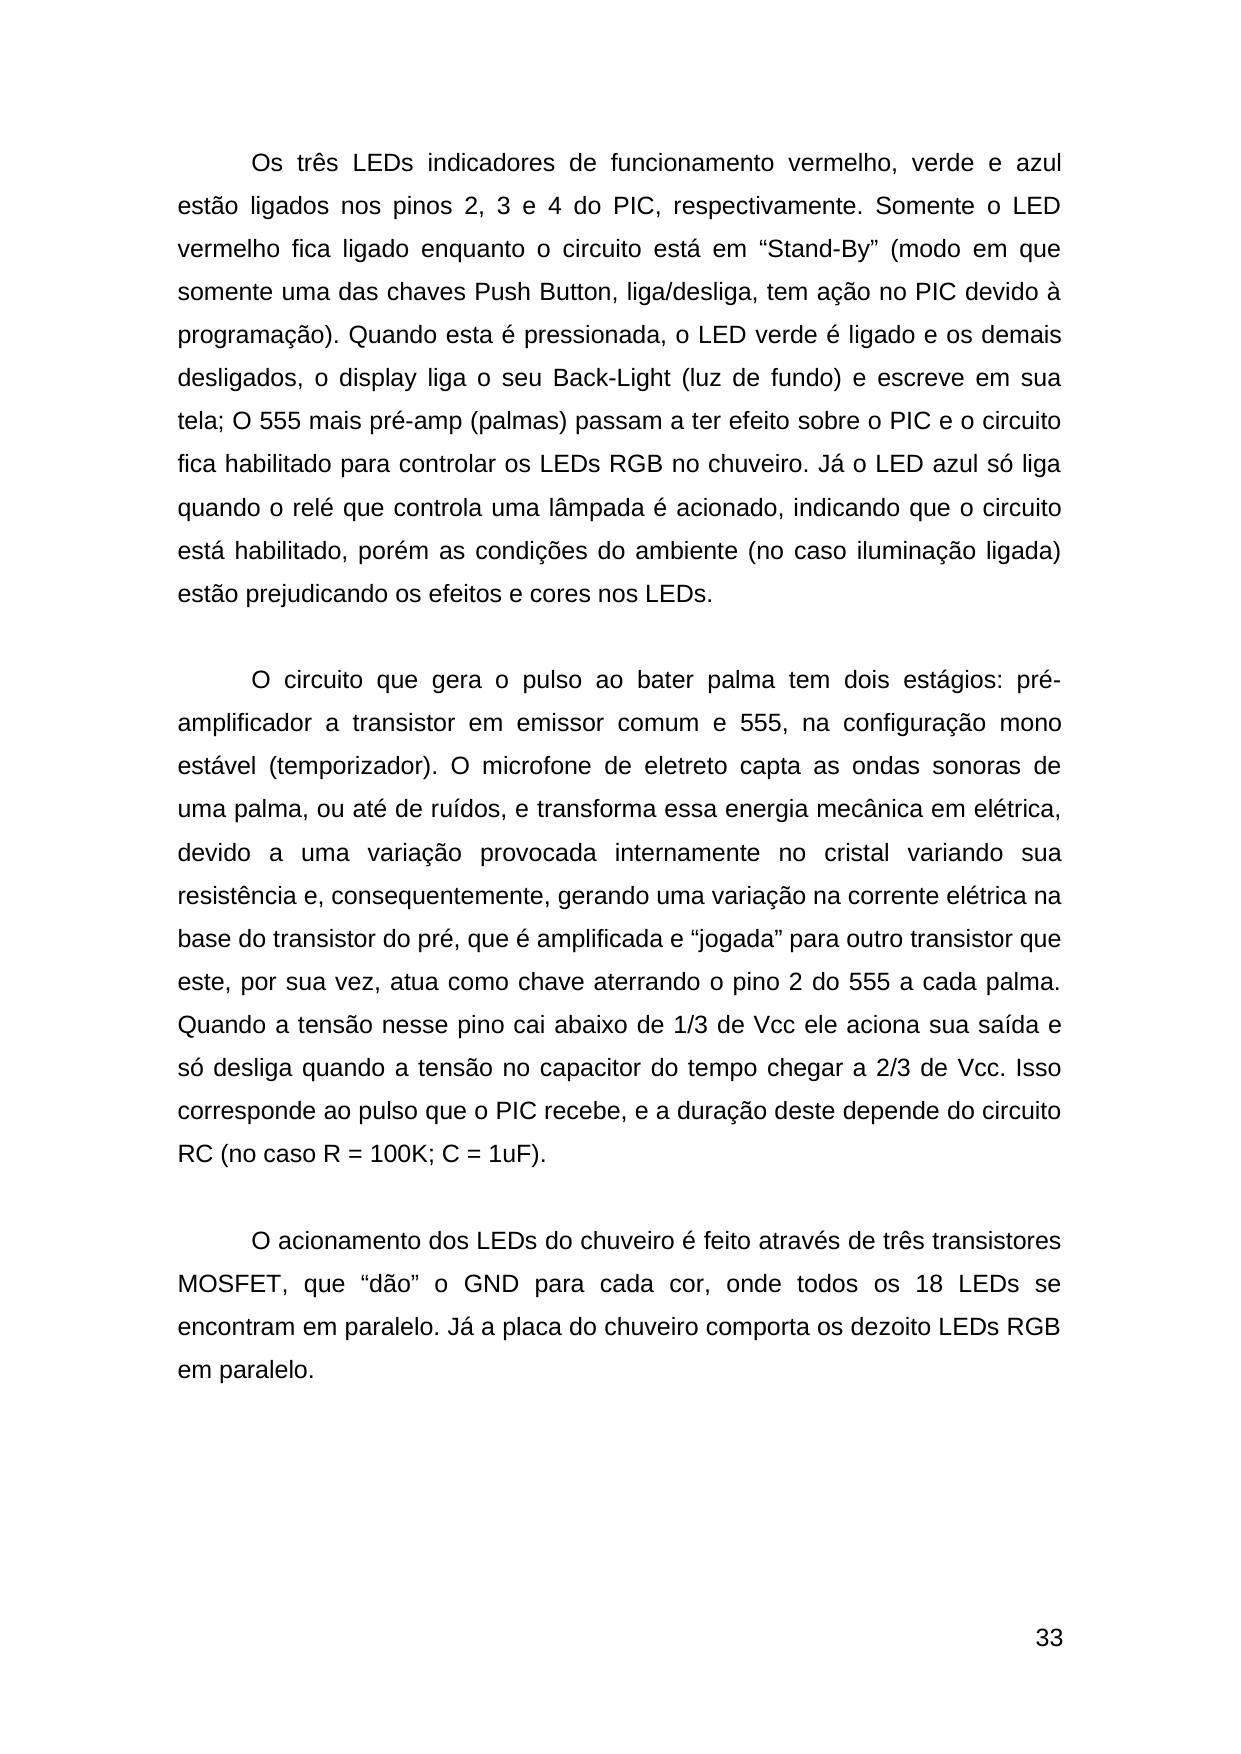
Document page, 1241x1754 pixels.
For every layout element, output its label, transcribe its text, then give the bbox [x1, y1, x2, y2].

text O acionamento dos LEDs do chuveiro é feito através de três transistores MOSFET, que “dão” o GND para cada cor, onde todos os 18 LEDs se encontram em paralelo. Já a placa do chuveiro comporta os dezoito LEDs RGB em paralelo. [177, 1226, 1063, 1384]
text O circuito que gera o pulso ao bater palma tem dois estágios: pré-amplificador a transistor em emissor comum e 555, na configuração mono estável (temporizador). O microfone de eletreto capta as ondas sonoras de uma palma, ou até de ruídos, e transforma essa energia mecânica em elétrica, devido a uma variação provocada internamente no cristal variando sua resistência e, consequentemente, gerando uma variação na corrente elétrica na base do transistor do pré, que é amplificada e “jogada” para outro transistor que este, por sua vez, atua como chave aterrando o pino 2 do 555 a cada palma. Quando a tensão nesse pino cai abaixo de 1/3 de Vcc ele aciona sua saída e só desliga quando a tensão no capacitor do tempo chegar a 2/3 de Vcc. Isso corresponde ao pulso que o PIC recebe, e a duração deste depende do circuito RC (no caso R = 100K; C = 1uF). [177, 665, 1063, 1168]
text Os três LEDs indicadores de funcionamento vermelho, verde e azul estão ligados nos pinos 2, 3 e 4 do PIC, respectivamente. Somente o LED vermelho fica ligado enquanto o circuito está em “Stand-By” (modo em que somente uma das chaves Push Button, liga/desliga, tem ação no PIC devido à programação). Quando esta é pressionada, o LED verde é ligado e os demais desligados, o display liga o seu Back-Light (luz de fundo) e escreve em sua tela; O 555 mais pré-amp (palmas) passam a ter efeito sobre o PIC e o circuito fica habilitado para controlar os LEDs RGB no chuveiro. Já o LED azul só liga quando o relé que controla uma lâmpada é acionado, indicando que o circuito está habilitado, porém as condições do ambiente (no caso iluminação ligada) estão prejudicando os efeitos e cores nos LEDs. [177, 148, 1063, 608]
